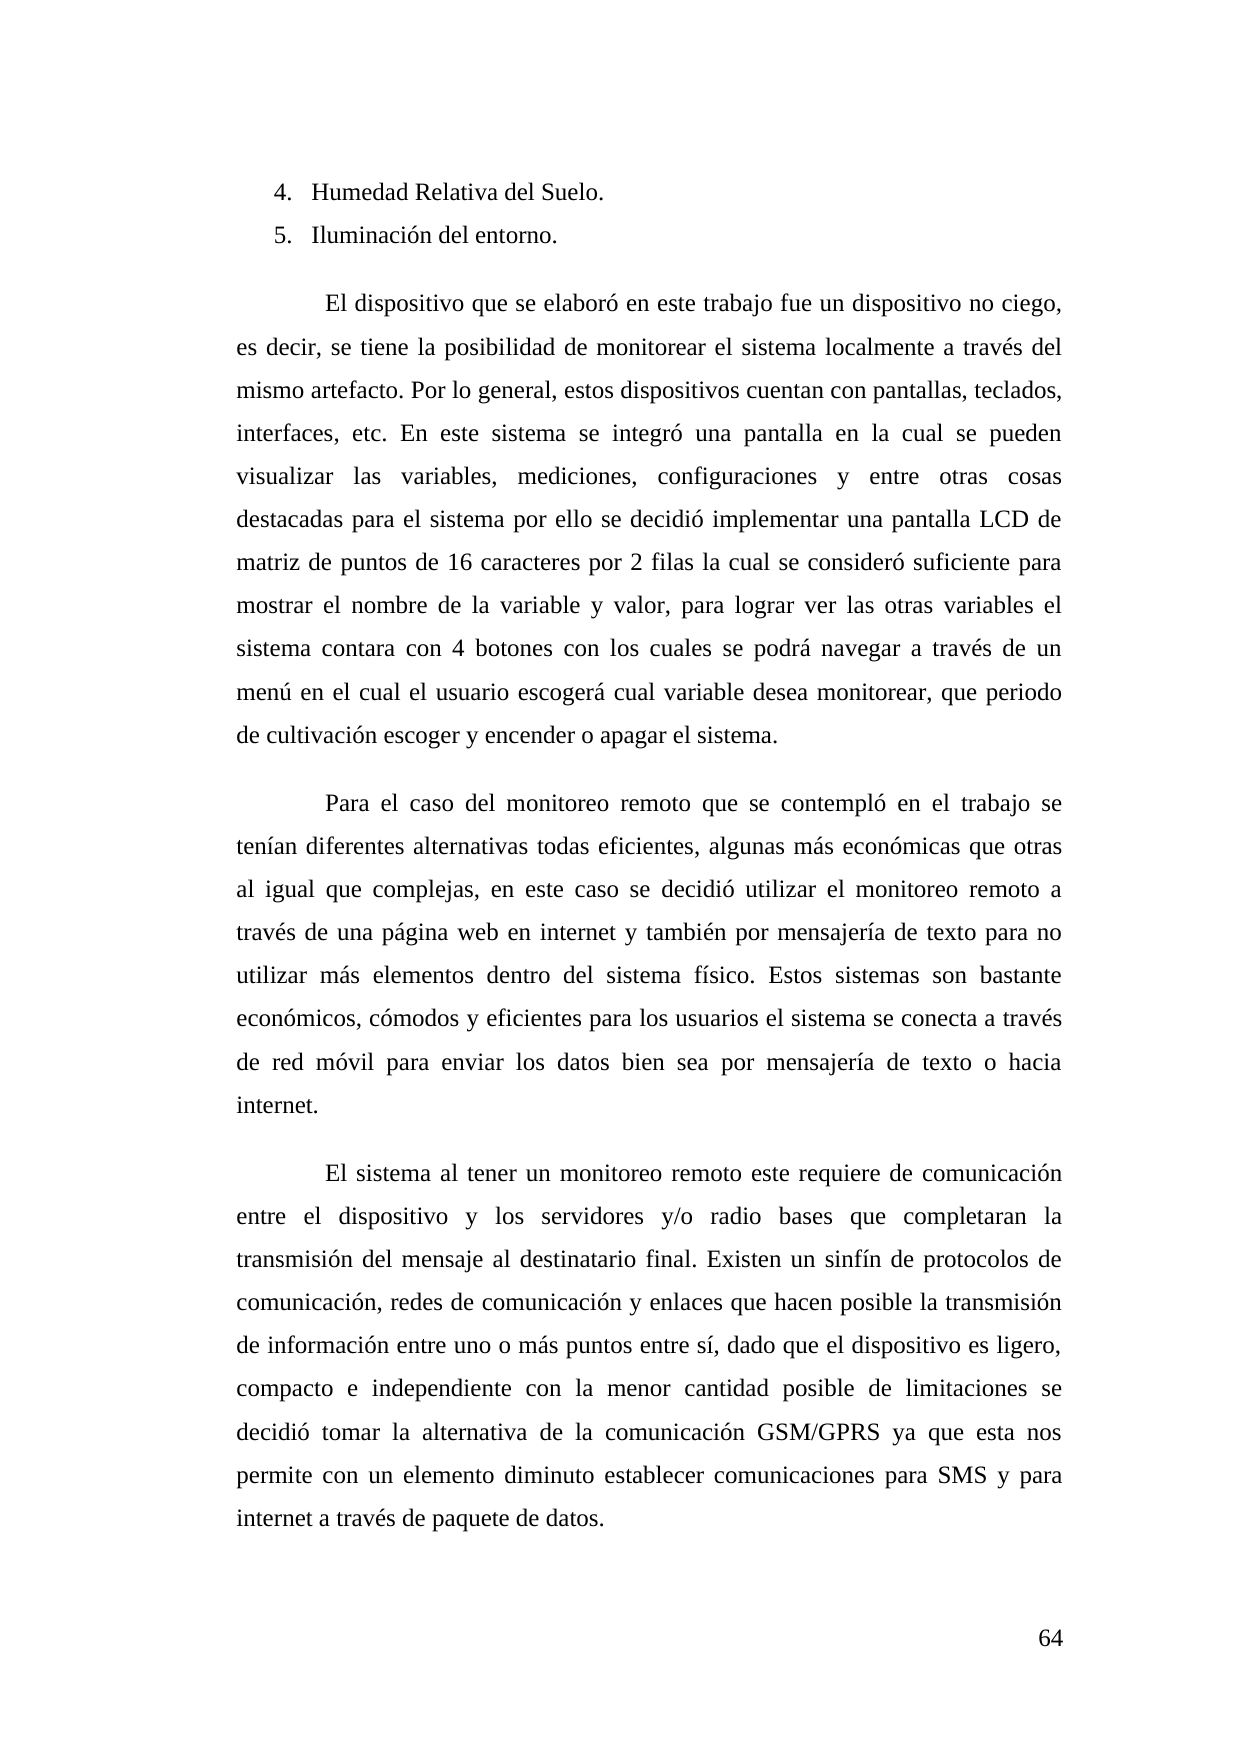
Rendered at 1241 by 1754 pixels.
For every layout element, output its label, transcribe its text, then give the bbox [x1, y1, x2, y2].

text Para el caso del monitoreo remoto que se contempló en el trabajo se tenían diferentes alternativas todas eficientes, algunas más económicas que otras al igual que complejas, en este caso se decidió utilizar el monitoreo remoto a través de una página web en internet y también por mensajería de texto para no utilizar más elementos dentro del sistema físico. Estos sistemas son bastante económicos, cómodos y eficientes para los usuarios el sistema se conecta a través de red móvil para enviar los datos bien sea por mensajería de texto o hacia internet. [236, 788, 1063, 1118]
list Iluminación del entorno. [274, 220, 1063, 249]
list Humedad Relativa del Suelo. [274, 177, 1063, 206]
text El sistema al tener un monitoreo remoto este requiere de comunicación entre el dispositivo y los servidores y/o radio bases que completaran la transmisión del mensaje al destinatario final. Existen un sinfín de protocolos de comunicación, redes de comunicación y enlaces que hacen posible la transmisión de información entre uno o más puntos entre sí, dado que el dispositivo es ligero, compacto e independiente con la menor cantidad posible de limitaciones se decidió tomar la alternativa de la comunicación GSM/GPRS ya que esta nos permite con un elemento diminuto establecer comunicaciones para SMS y para internet a través de paquete de datos. [236, 1158, 1063, 1532]
text El dispositivo que se elaboró en este trabajo fue un dispositivo no ciego, es decir, se tiene la posibilidad de monitorear el sistema localmente a través del mismo artefacto. Por lo general, estos dispositivos cuentan con pantallas, teclados, interfaces, etc. En este sistema se integró una pantalla en la cual se pueden visualizar las variables, mediciones, configuraciones y entre otras cosas destacadas para el sistema por ello se decidió implementar una pantalla LCD de matriz de puntos de 16 caracteres por 2 filas la cual se consideró suficiente para mostrar el nombre de la variable y valor, para lograr ver las otras variables el sistema contara con 4 botones con los cuales se podrá navegar a través de un menú en el cual el usuario escogerá cual variable desea monitorear, que periodo de cultivación escoger y encender o apagar el sistema. [236, 288, 1063, 748]
